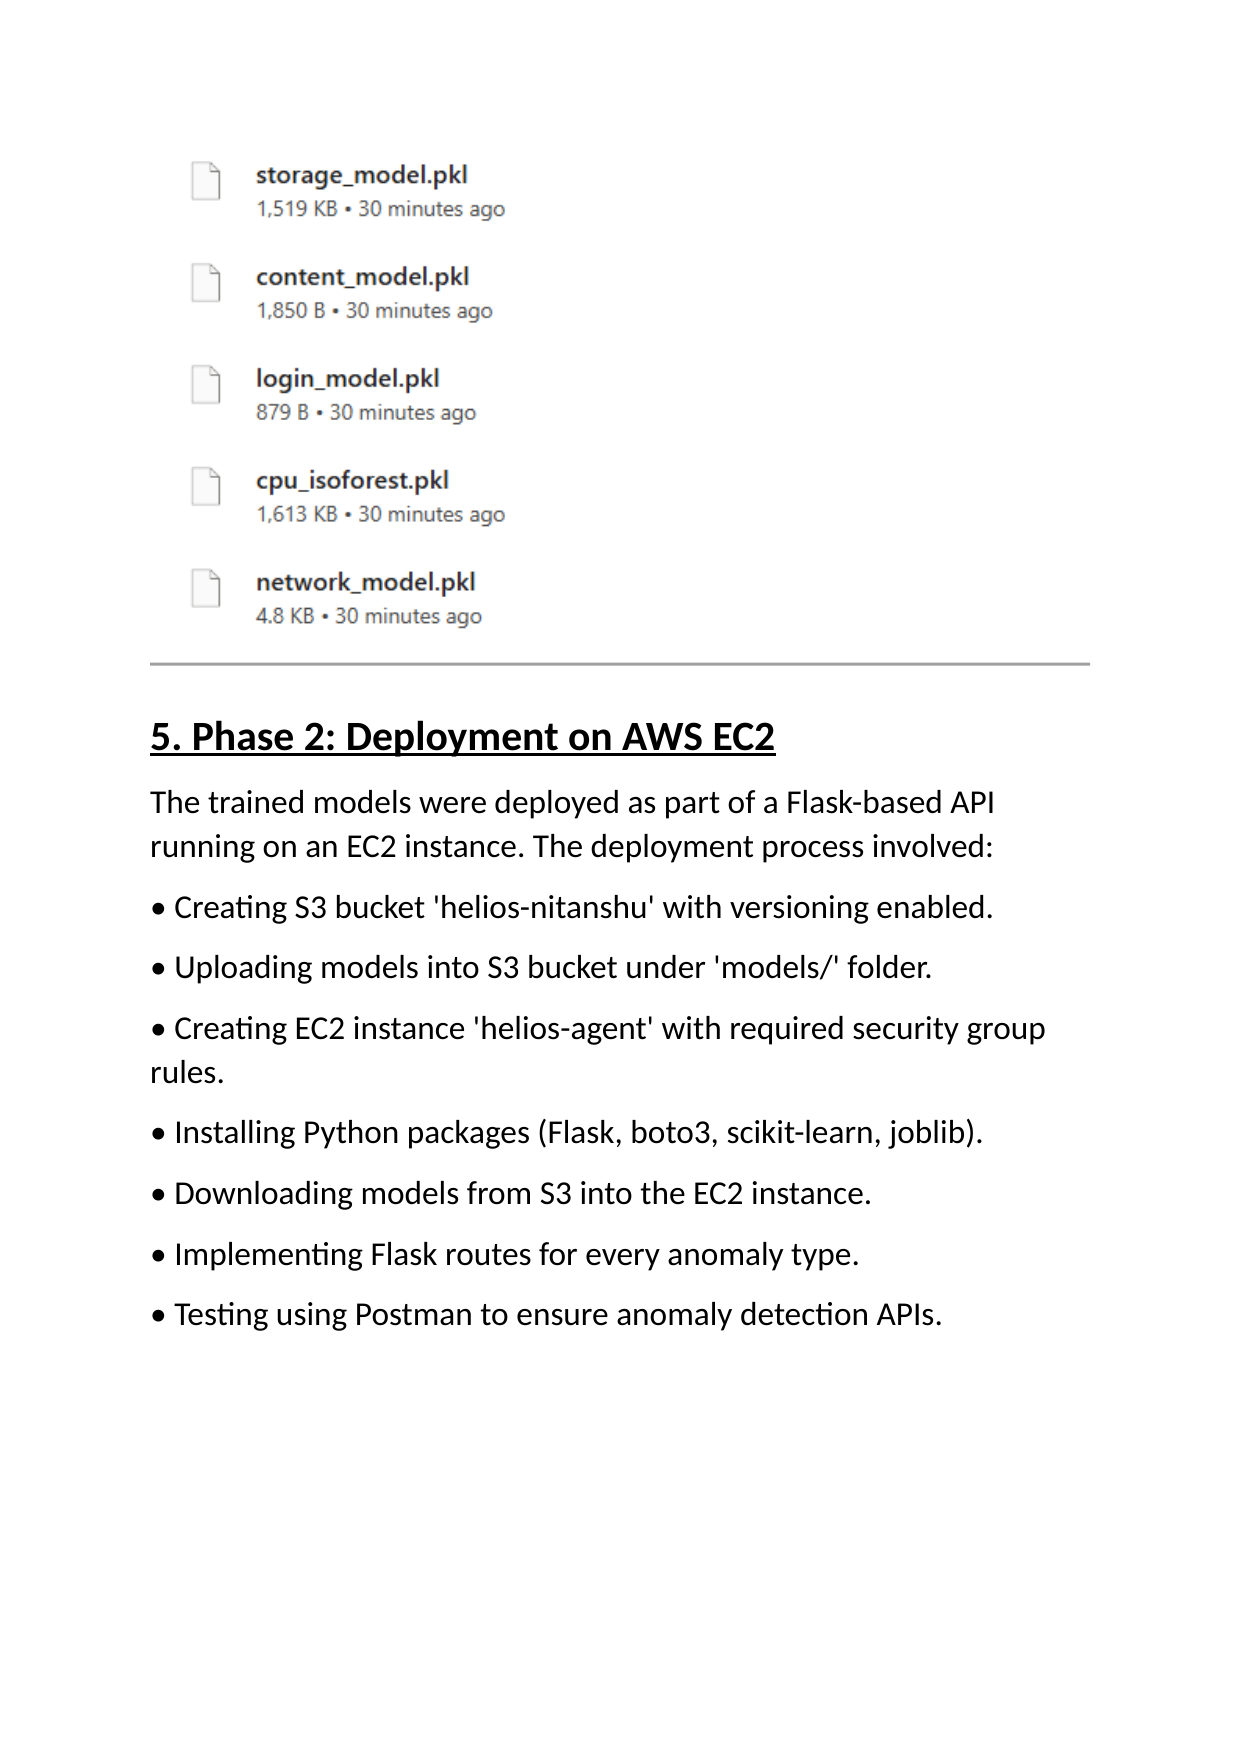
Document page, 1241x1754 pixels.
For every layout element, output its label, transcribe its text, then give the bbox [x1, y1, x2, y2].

picture [150, 150, 727, 644]
text • Installing Python packages (Flask, boto3, scikit-learn, joblib). [150, 1111, 1090, 1152]
text • Creating EC2 instance 'helios-agent' with required security group rules. [150, 1007, 1090, 1092]
text • Creating S3 bucket 'helios-nitanshu' with versioning enabled. [150, 886, 1090, 926]
text • Implementing Flask routes for every anomaly type. [150, 1233, 1090, 1273]
text The trained models were deployed as part of a Flask-based API running on an EC2 instance. The deployment process involved: [150, 781, 1090, 866]
text • Downloading models from S3 into the EC2 instance. [150, 1172, 1090, 1213]
text 5. Phase 2: Deployment on AWS EC2 [150, 709, 1090, 760]
text • Testing using Postman to ensure anomaly detection APIs. [150, 1293, 1090, 1334]
text • Uploading models into S3 bucket under 'models/' folder. [150, 946, 1090, 987]
